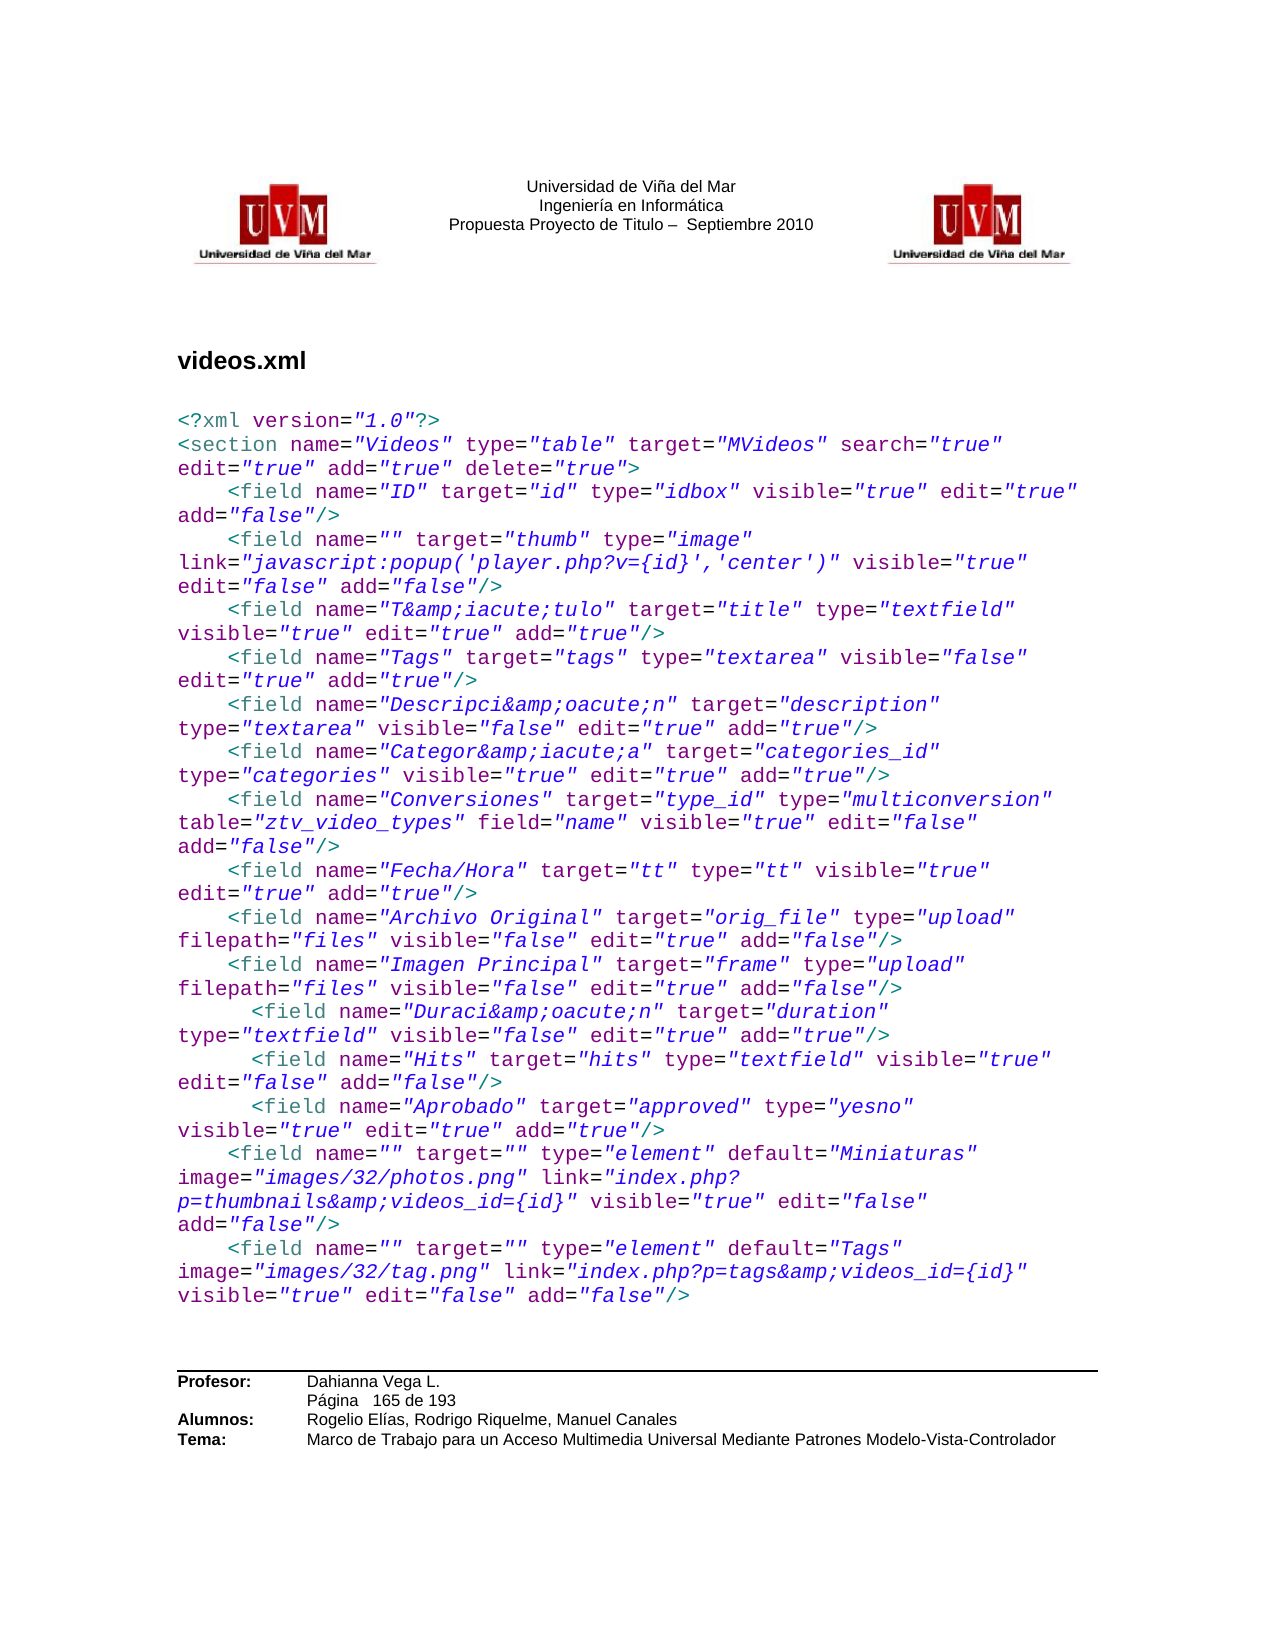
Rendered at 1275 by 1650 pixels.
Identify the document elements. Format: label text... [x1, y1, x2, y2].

text <section name="Videos" type="table" target="MVideos" search="true" edit="true" add="true" delete="true"> [177, 434, 1098, 481]
text <field name="Tags" target="tags" type="textarea" visible="false" edit="true" add="true"/> [177, 647, 1098, 694]
text videos.xml [177, 346, 1098, 375]
text <field name="" target="" type="element" default="Tags" image="images/32/tag.png" link="index.php?p=tags&amp;videos_id={id}" visible="true" edit="false" add="false"/> [177, 1238, 1098, 1309]
text <field name="" target="thumb" type="image" link="javascript:popup('player.php?v={id}','center')" visible="true" edit="false" add="false"/> [177, 528, 1098, 599]
text <field name="Fecha/Hora" target="tt" type="tt" visible="true" edit="true" add="true"/> [177, 859, 1098, 907]
text <?xml version="1.0"?> [177, 410, 1098, 434]
text <field name="Aprobado" target="approved" type="yesno" visible="true" edit="true" add="true"/> [177, 1096, 1098, 1143]
text <field name="Imagen Principal" target="frame" type="upload" filepath="files" visible="false" edit="true" add="false"/> [177, 954, 1098, 1001]
text <field name="Categor&amp;iacute;a" target="categories_id" type="categories" visible="true" edit="true" add="true"/> [177, 741, 1098, 789]
picture [871, 176, 1084, 267]
text <field name="Hits" target="hits" type="textfield" visible="true" edit="false" add="false"/> [177, 1049, 1098, 1096]
text <field name="Conversiones" target="type_id" type="multiconversion" table="ztv_video_types" field="name" visible="true" edit="false" add="false"/> [177, 789, 1098, 859]
text <field name="T&amp;iacute;tulo" target="title" type="textfield" visible="true" edit="true" add="true"/> [177, 599, 1098, 647]
text <field name="Archivo Original" target="orig_file" type="upload" filepath="files" visible="false" edit="true" add="false"/> [177, 907, 1098, 954]
text <field name="ID" target="id" type="idbox" visible="true" edit="true" add="false"/> [177, 481, 1098, 528]
text <field name="Duraci&amp;oacute;n" target="duration" type="textfield" visible="false" edit="true" add="true"/> [177, 1001, 1098, 1049]
picture [177, 176, 390, 267]
text <field name="Descripci&amp;oacute;n" target="description" type="textarea" visible="false" edit="true" add="true"/> [177, 694, 1098, 741]
text <field name="" target="" type="element" default="Miniaturas" image="images/32/photos.png" link="index.php?p=thumbnails&amp;videos_id={id}" visible="true" edit="false" add="false"/> [177, 1143, 1098, 1238]
